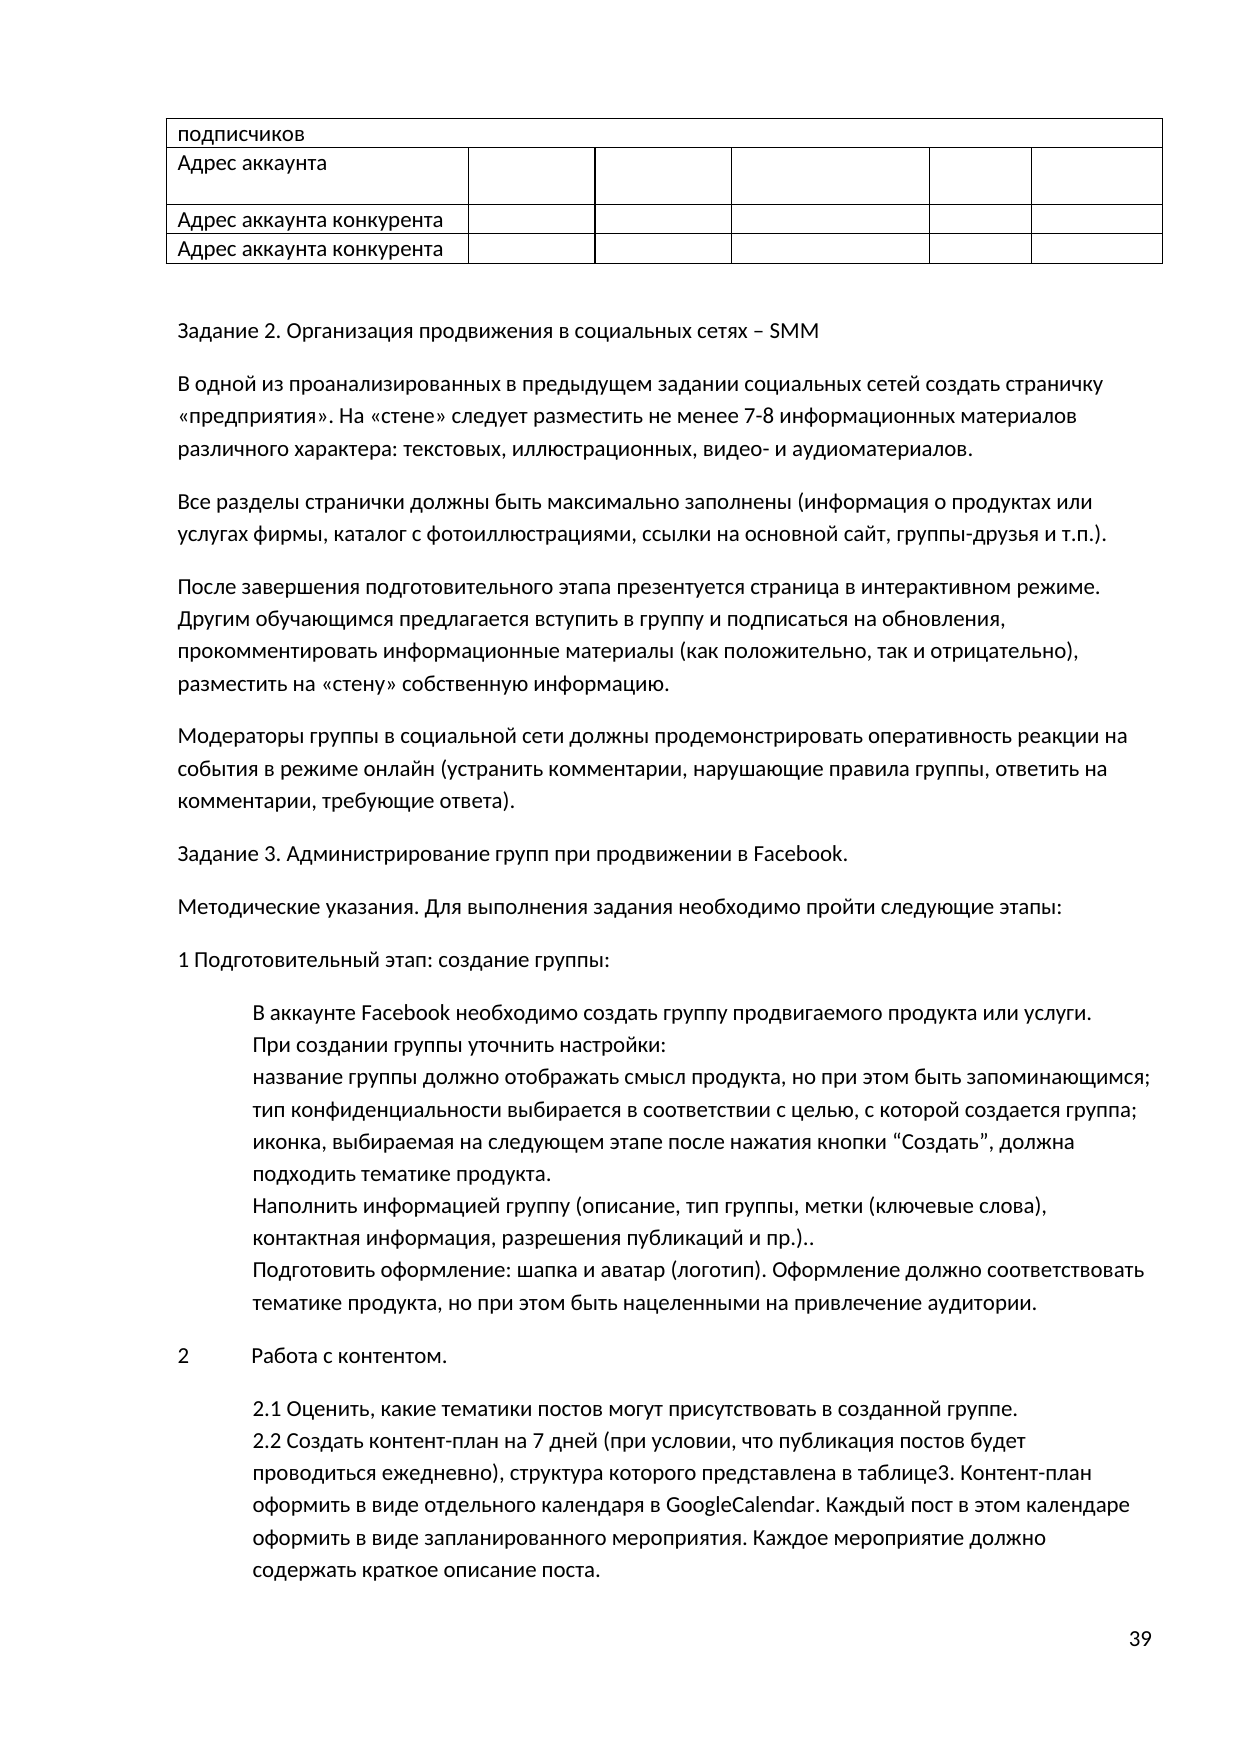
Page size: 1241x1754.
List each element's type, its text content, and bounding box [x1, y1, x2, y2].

list тип конфиденциальности выбирается в соответствии с целью, с которой создается группа; [252, 1095, 1152, 1123]
text Задание 3. Администрирование групп при продвижении в Facebook. [177, 839, 1152, 867]
text 1 Подготовительный этап: создание группы: [177, 945, 1152, 973]
text Задание 2. Организация продвижения в социальных сетях – SMM [177, 316, 1152, 344]
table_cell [167, 119, 1162, 147]
table_cell [1032, 148, 1162, 204]
table_cell [1032, 234, 1162, 262]
table_cell [469, 148, 594, 204]
table_cell [930, 205, 1031, 233]
table_cell [596, 234, 731, 262]
list 2.2 Создать контент-план на 7 дней (при условии, что публикация постов будет проводиться ежедневно), структура которого представлена в таблице3. Контент-план оформить в виде отдельного календаря в GoogleCalendar. Каждый пост в этом календаре оформить в виде запланированного мероприятия. Каждое мероприятие должно содержать краткое описание поста. [252, 1426, 1152, 1583]
table_cell [469, 234, 594, 262]
text 2 Работа с контентом. [177, 1341, 1152, 1369]
table_cell [930, 148, 1031, 204]
text Методические указания. Для выполнения задания необходимо пройти следующие этапы: [177, 892, 1152, 920]
table_cell [732, 205, 929, 233]
list В аккаунте Facebook необходимо создать группу продвигаемого продукта или услуги. [252, 998, 1152, 1026]
text После завершения подготовительного этапа презентуется страница в интерактивном режиме. Другим обучающимся предлагается вступить в группу и подписаться на обновления, прокомментировать информационные материалы (как положительно, так и отрицательно), разместить на «стену» собственную информацию. [177, 572, 1152, 697]
list 2.1 Оценить, какие тематики постов могут присутствовать в созданной группе. [252, 1394, 1152, 1422]
table_cell [732, 148, 929, 204]
table_cell [1032, 205, 1162, 233]
table_cell Адрес аккаунта [167, 148, 468, 204]
table_cell Адрес аккаунта конкурента [167, 205, 468, 233]
table_cell [596, 148, 731, 204]
table_cell Адрес аккаунта конкурента [167, 234, 468, 262]
table_cell [732, 234, 929, 262]
list иконка, выбираемая на следующем этапе после нажатия кнопки “Создать”, должна подходить тематике продукта. [252, 1127, 1152, 1187]
list название группы должно отображать смысл продукта, но при этом быть запоминающимся; [252, 1062, 1152, 1091]
text Модераторы группы в социальной сети должны продемонстрировать оперативность реакции на события в режиме онлайн (устранить комментарии, нарушающие правила группы, ответить на комментарии, требующие ответа). [177, 722, 1152, 814]
table_cell [596, 205, 731, 233]
list При создании группы уточнить настройки: [252, 1030, 1152, 1058]
list Подготовить оформление: шапка и аватар (логотип). Оформление должно соответствовать тематике продукта, но при этом быть нацеленными на привлечение аудитории. [252, 1256, 1152, 1316]
table_cell [469, 205, 594, 233]
list Наполнить информацией группу (описание, тип группы, метки (ключевые слова), контактная информация, разрешения публикаций и пр.).. [252, 1191, 1152, 1251]
text Все разделы странички должны быть максимально заполнены (информация о продуктах или услугах фирмы, каталог с фотоиллюстрациями, ссылки на основной сайт, группы-друзья и т.п.). [177, 487, 1152, 547]
table_cell [930, 234, 1031, 262]
text В одной из проанализированных в предыдущем задании социальных сетей создать страничку «предприятия». На «стене» следует разместить не менее 7-8 информационных материалов различного характера: текстовых, иллюстрационных, видео- и аудиоматериалов. [177, 369, 1152, 462]
